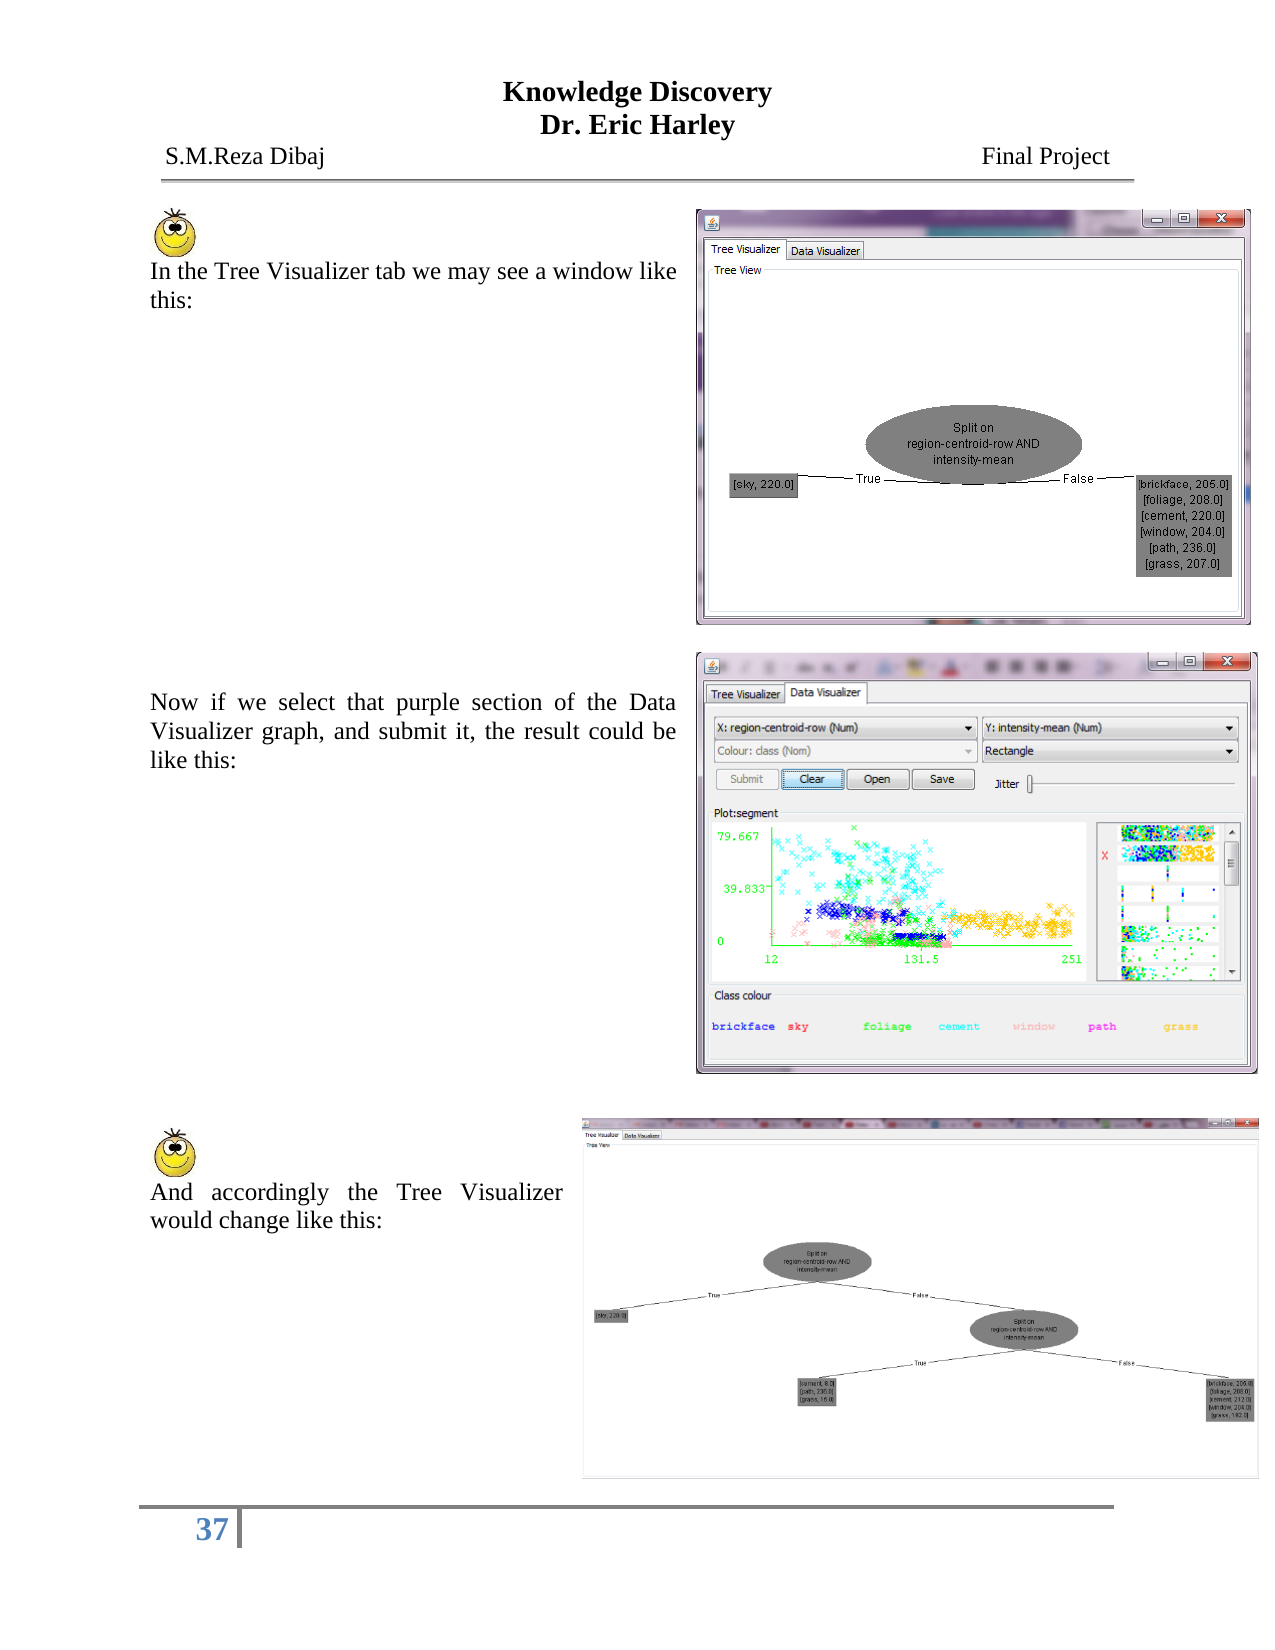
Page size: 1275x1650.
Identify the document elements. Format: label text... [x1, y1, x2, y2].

text In the Tree Visualizer tab we may see a window like this: [150, 256, 696, 314]
picture [150, 1118, 199, 1177]
picture [161, 179, 1135, 183]
picture [696, 209, 1251, 625]
text And accordingly the Tree Visualizer would change like this: [150, 1177, 582, 1234]
picture [150, 198, 199, 257]
text Now if we select that purple section of the Data Visualizer graph, and submit it, the result could be like this: [150, 687, 696, 774]
picture [696, 652, 1258, 1074]
picture [582, 1118, 1259, 1479]
